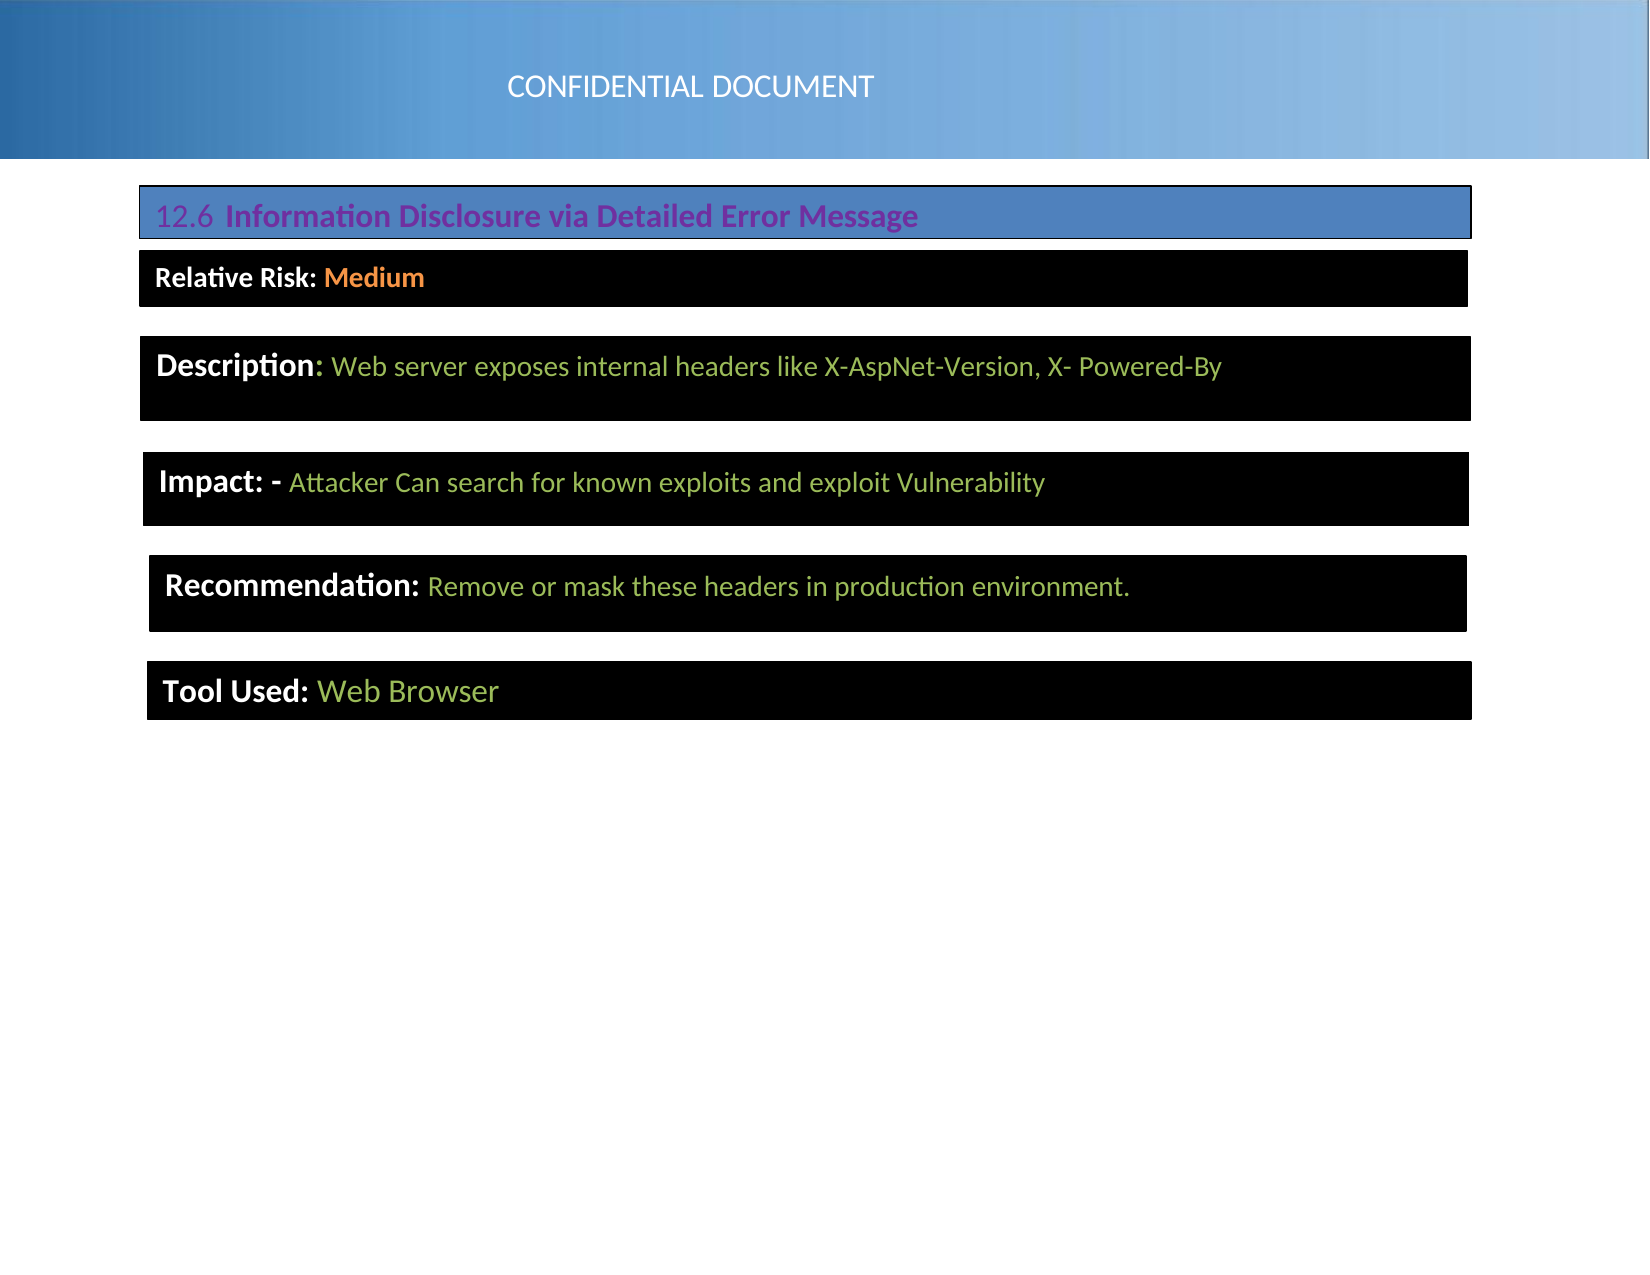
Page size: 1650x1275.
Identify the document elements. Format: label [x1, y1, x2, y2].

picture [0, 0, 1649, 159]
